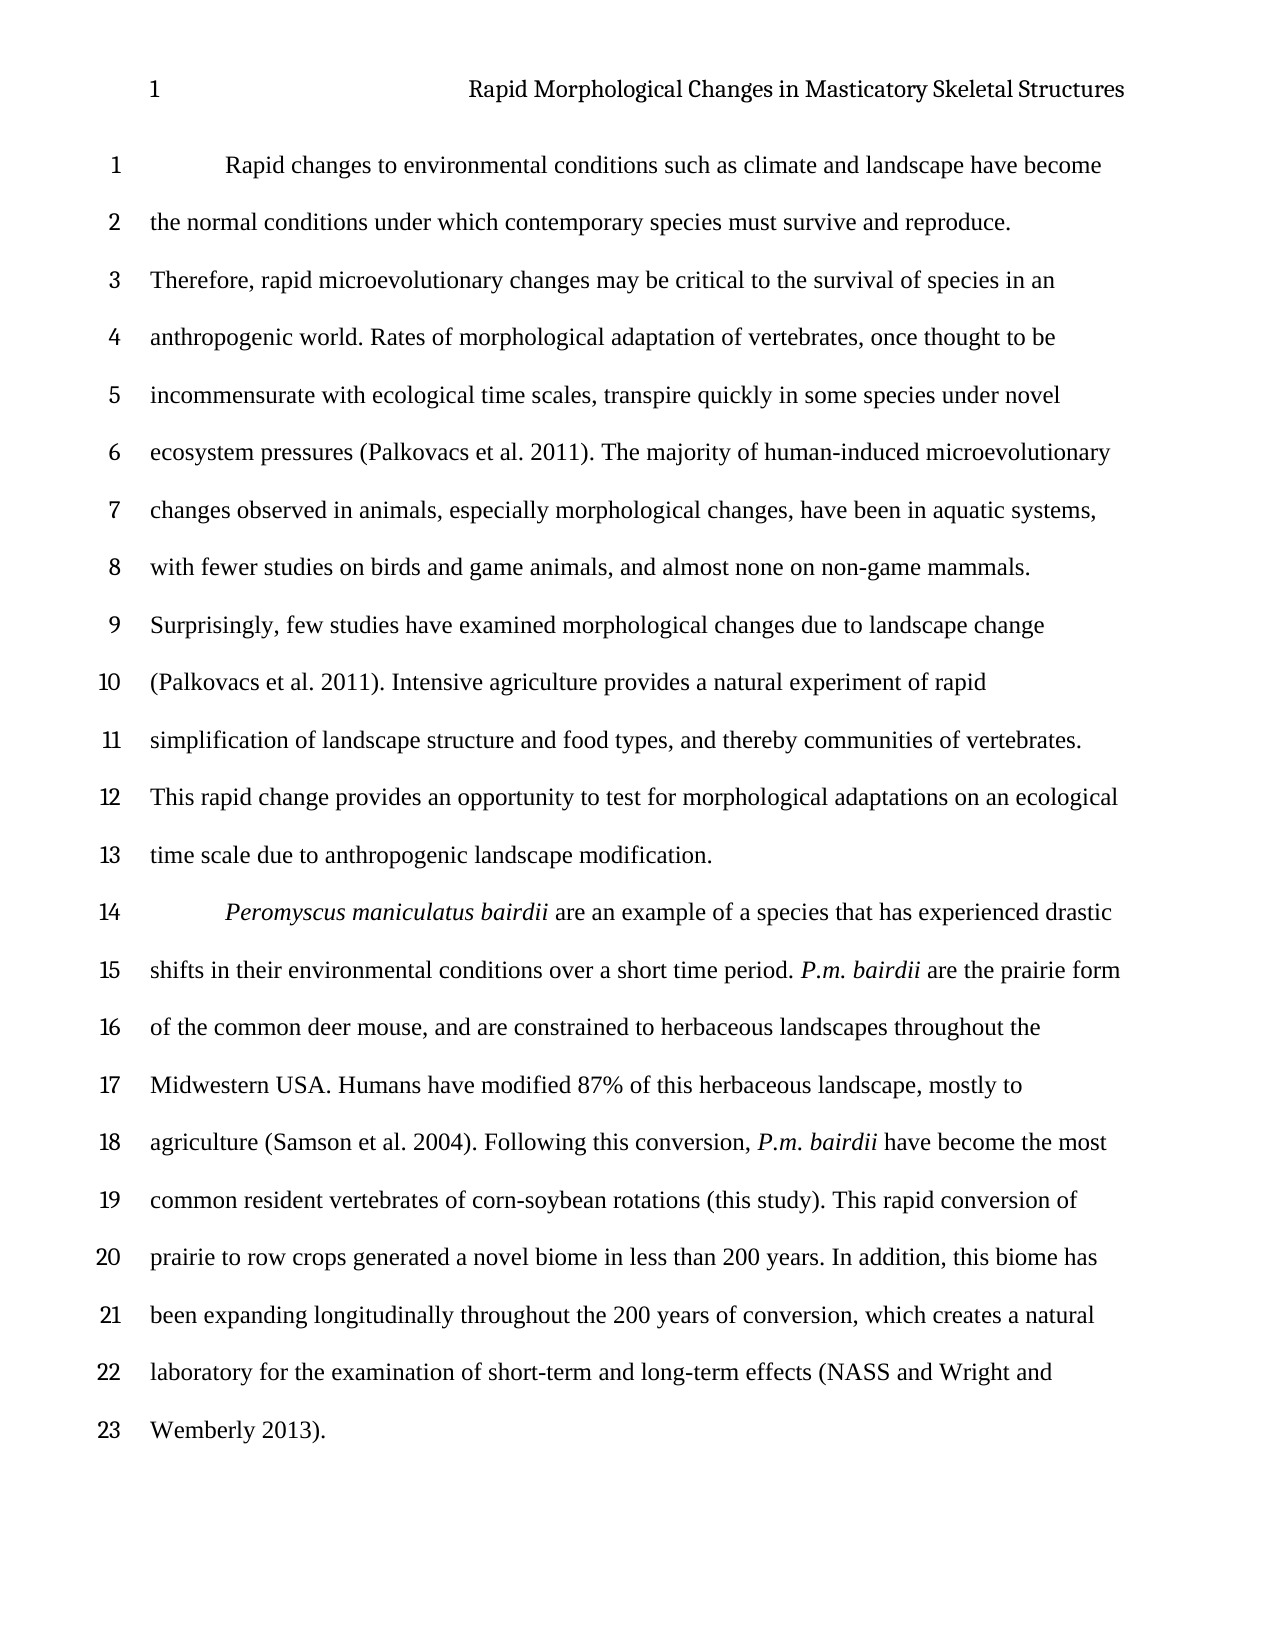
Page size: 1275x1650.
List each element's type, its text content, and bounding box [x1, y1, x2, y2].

text Peromyscus maniculatus bairdii are an example of a species that has experienced drastic shifts in their environmental conditions over a short time period. P.m. bairdii are the prairie form of the common deer mouse, and are constrained to herbaceous landscapes throughout the Midwestern USA. Humans have modified 87% of this herbaceous landscape, mostly to agriculture (Samson et al. 2004). Following this conversion, P.m. bairdii have become the most common resident vertebrates of corn-soybean rotations (this study). This rapid conversion of prairie to row crops generated a novel biome in less than 200 years. In addition, this biome has been expanding longitudinally throughout the 200 years of conversion, which creates a natural laboratory for the examination of short-term and long-term effects (NASS and Wright and Wemberly 2013). [150, 897, 1125, 1444]
text Rapid changes to environmental conditions such as climate and landscape have become the normal conditions under which contemporary species must survive and reproduce. Therefore, rapid microevolutionary changes may be critical to the survival of species in an anthropogenic world. Rates of morphological adaptation of vertebrates, once thought to be incommensurate with ecological time scales, transpire quickly in some species under novel ecosystem pressures (Palkovacs et al. 2011). The majority of human-induced microevolutionary changes observed in animals, especially morphological changes, have been in aquatic systems, with fewer studies on birds and game animals, and almost none on non-game mammals. Surprisingly, few studies have examined morphological changes due to landscape change (Palkovacs et al. 2011). Intensive agriculture provides a natural experiment of rapid simplification of landscape structure and food types, and thereby communities of vertebrates. This rapid change provides an opportunity to test for morphological adaptations on an ecological time scale due to anthropogenic landscape modification. [150, 150, 1125, 869]
